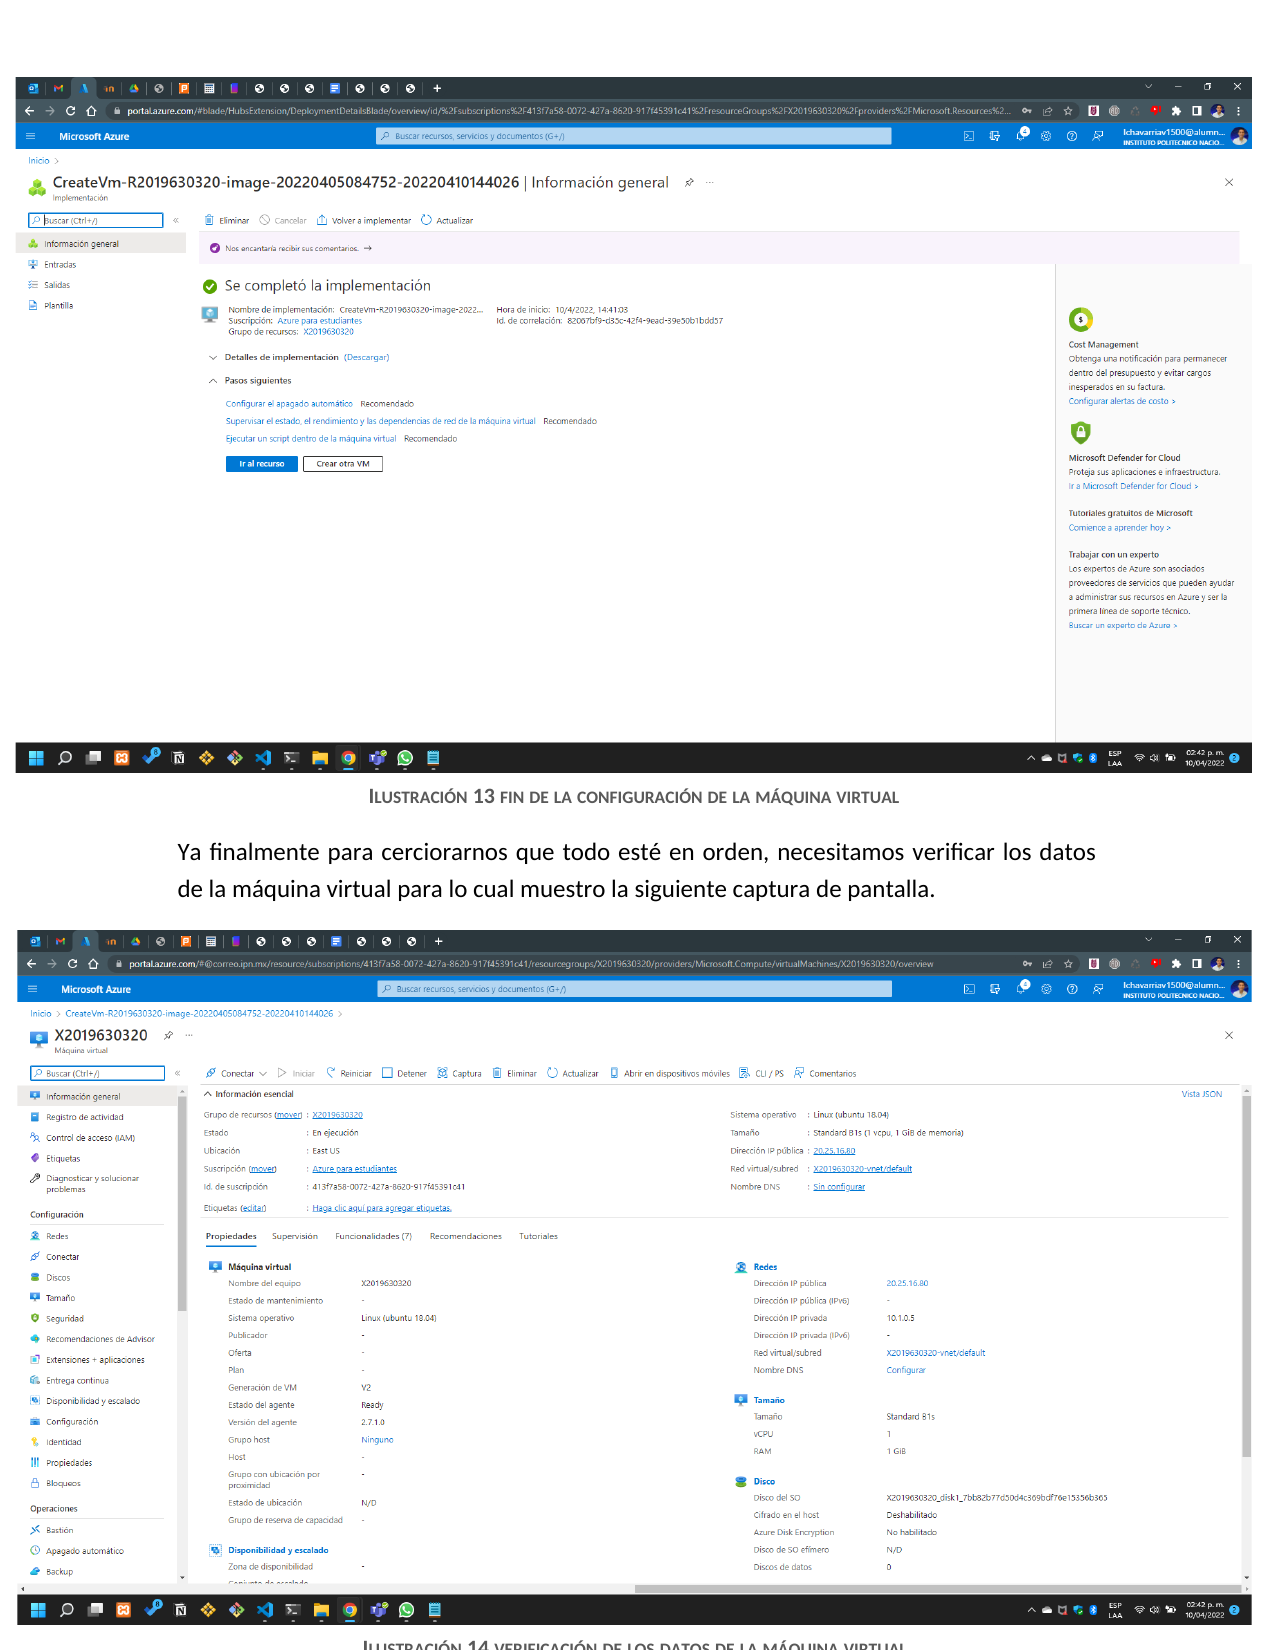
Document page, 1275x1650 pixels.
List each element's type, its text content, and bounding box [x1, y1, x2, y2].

text Ya finalmente para cerciorarnos que todo esté en orden, necesitamos verificar los datos de la máquina virtual para lo cual muestro la siguiente captura de pantalla. [177, 836, 1098, 903]
picture [17, 930, 1252, 1625]
picture [15, 77, 1252, 773]
